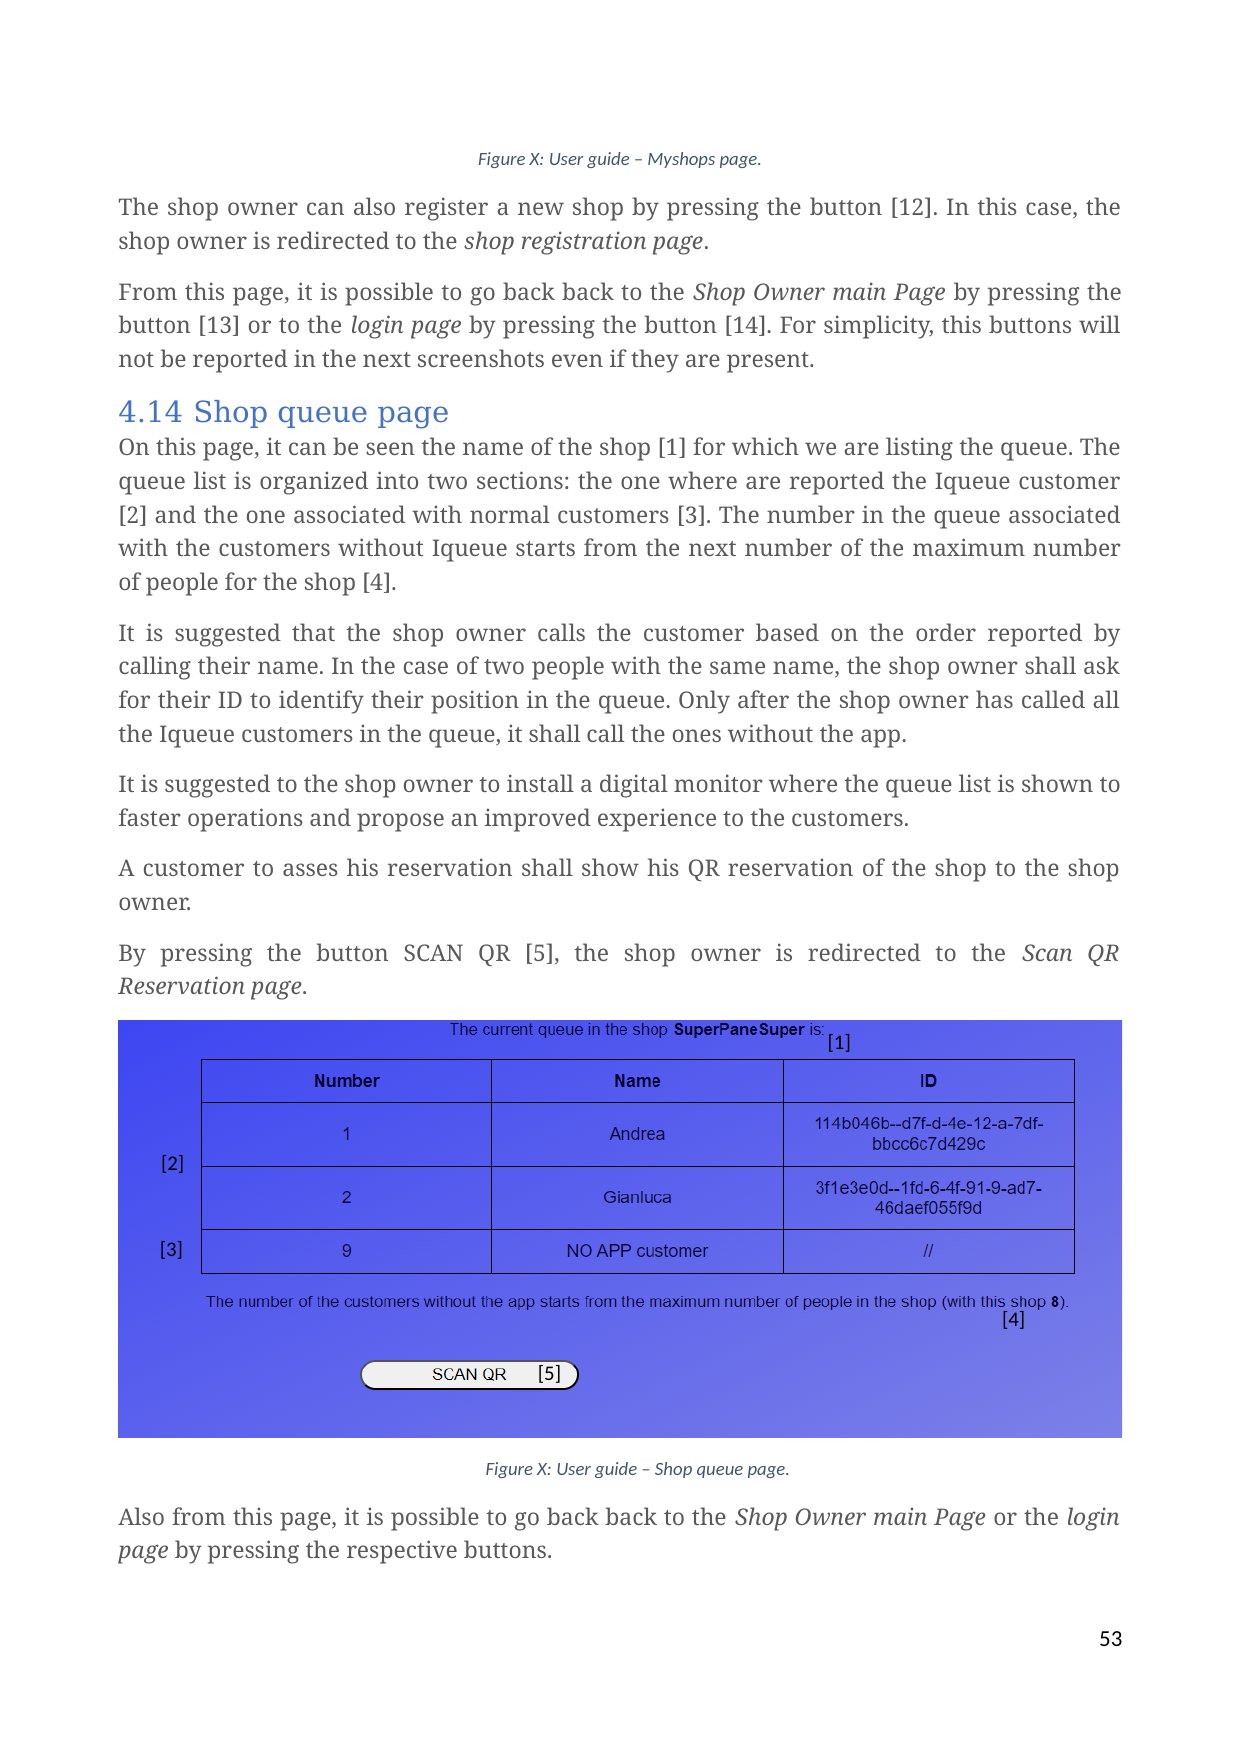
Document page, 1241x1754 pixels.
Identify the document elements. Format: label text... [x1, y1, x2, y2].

text On this page, it can be seen the name of the shop [1] for which we are listing the queue. The queue list is organized into two sections: the one where are reported the Iqueue customer [2] and the one associated with normal customers [3]. The number in the queue associated with the customers without Iqueue starts from the next number of the maximum number of people for the shop [4]. [118, 431, 1122, 597]
text Figure X: User guide – Myshops page. [118, 148, 1122, 171]
text A customer to asses his reservation shall show his QR reservation of the shop to the shop owner. [118, 852, 1122, 917]
text From this page, it is possible to go back back to the Shop Owner main Page by pressing the button [13] or to the login page by pressing the button [14]. For simplicity, this buttons will not be reported in the next screenshots even if they are present. [118, 276, 1122, 374]
text By pressing the button SCAN QR [5], the shop owner is redirected to the Scan QR Reservation page. [118, 937, 1122, 1002]
picture [118, 1020, 1123, 1438]
text It is suggested to the shop owner to install a digital monitor where the queue list is shown to faster operations and propose an improved experience to the customers. [118, 768, 1122, 833]
text Also from this page, it is possible to go back back to the Shop Owner main Page or the login page by pressing the respective buttons. [118, 1500, 1122, 1565]
text Figure X: User guide – Shop queue page. [156, 1457, 1122, 1479]
text The shop owner can also register a new shop by pressing the button [12]. In this case, the shop owner is redirected to the shop registration page. [118, 191, 1122, 256]
subtitle Shop queue page [118, 393, 1122, 428]
text It is suggested that the shop owner calls the customer based on the order reported by calling their name. In the case of two people with the same name, the shop owner shall ask for their ID to identify their position in the queue. Only after the shop owner has called all the Iqueue customers in the queue, it shall call the ones without the app. [118, 617, 1122, 749]
